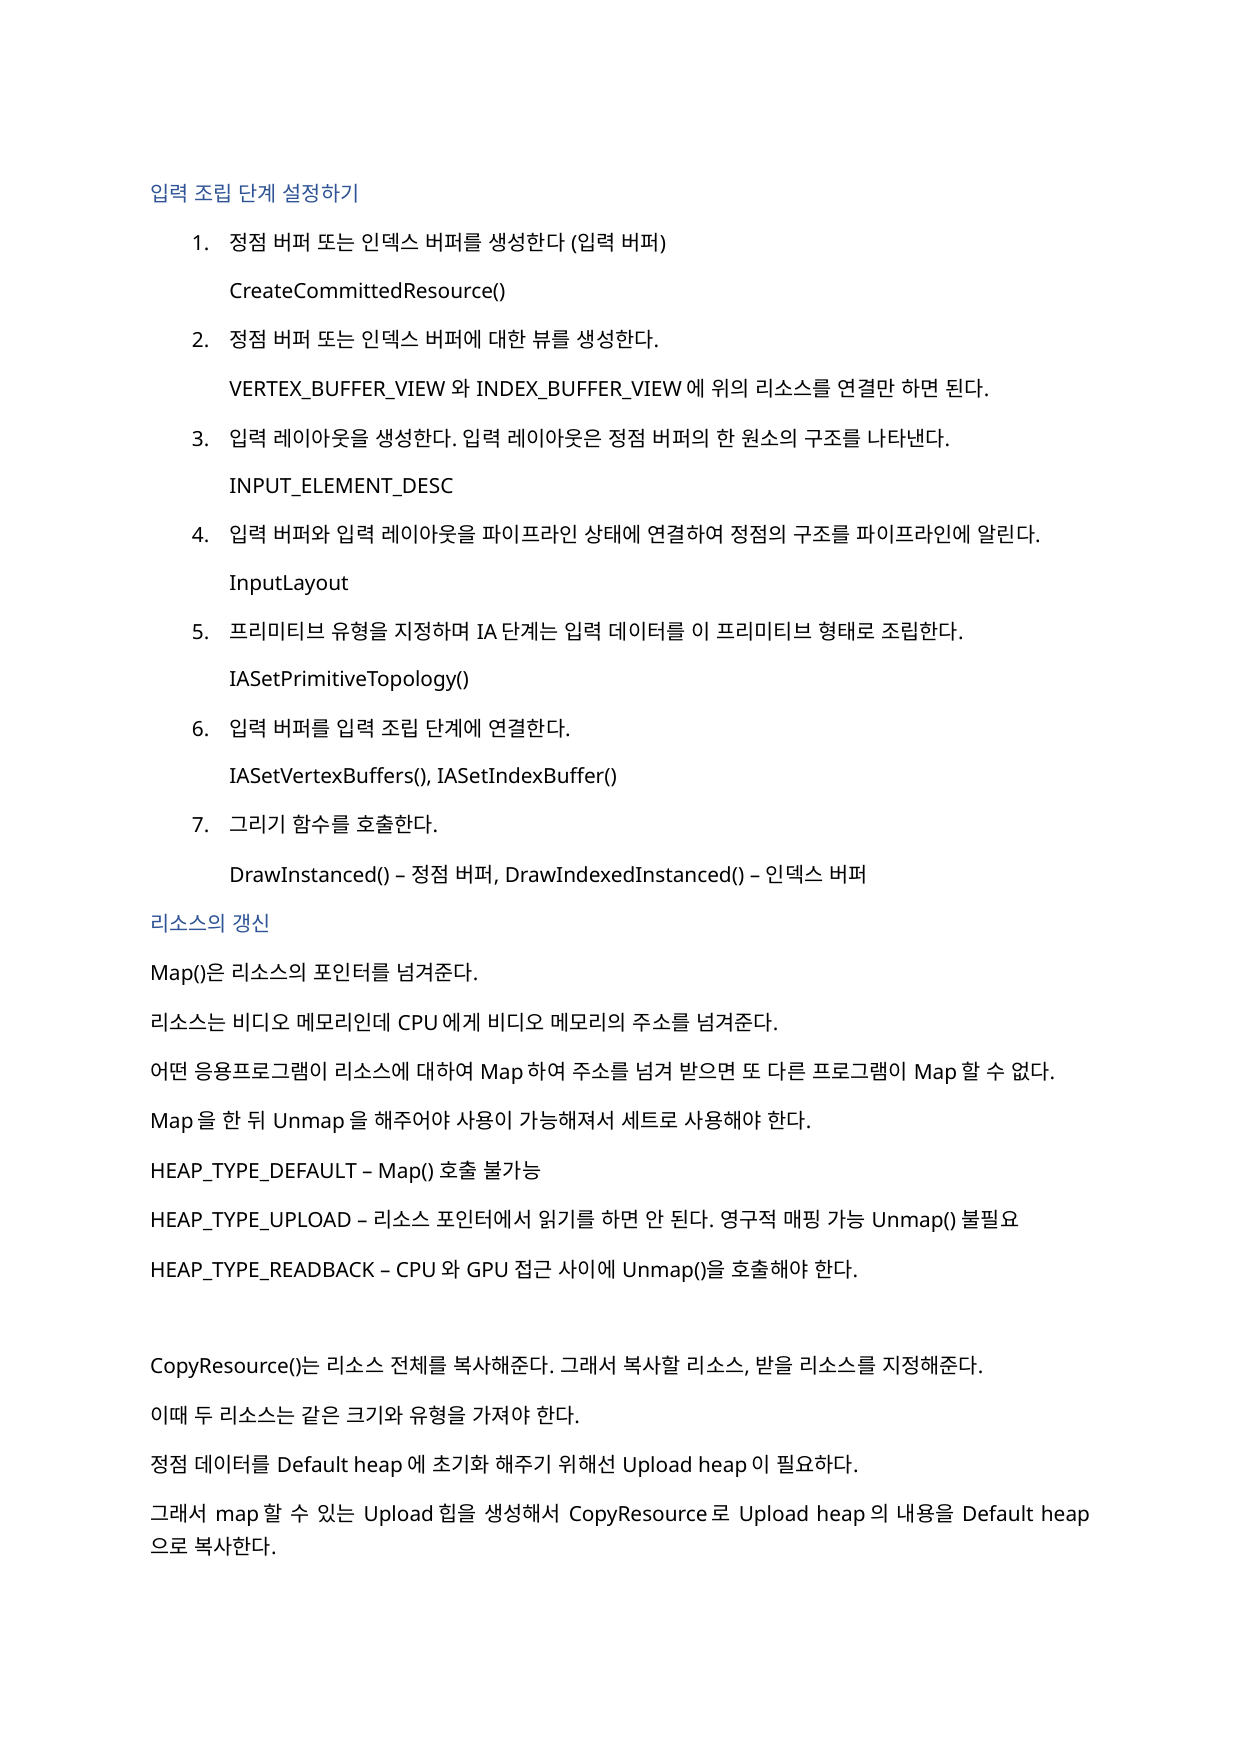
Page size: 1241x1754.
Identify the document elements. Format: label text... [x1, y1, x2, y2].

text HEAP_TYPE_DEFAULT – Map() 호출 불가능 [150, 1154, 1090, 1184]
list 프리미티브 유형을 지정하며 IA단계는 입력 데이터를 이 프리미티브 형태로 조립한다. [192, 615, 1090, 646]
list 입력 버퍼를 입력 조립 단계에 연결한다. [192, 712, 1090, 742]
list CreateCommittedResource() [229, 276, 1090, 304]
text 리소스의 갱신 [150, 907, 1090, 937]
text 정점 데이터를 Default heap에 초기화 해주기 위해선 Upload heap이 필요하다. [150, 1448, 1090, 1478]
list DrawInstanced() – 정점 버퍼, DrawIndexedInstanced() – 인덱스 버퍼 [229, 858, 1090, 888]
text 그래서 map할 수 있는 Upload힙을 생성해서 CopyResource로 Upload heap의 내용을 Default heap으로 복사한다. [150, 1498, 1090, 1561]
text 이때 두 리소스는 같은 크기와 유형을 가져야 한다. [150, 1399, 1090, 1429]
text HEAP_TYPE_READBACK – CPU와 GPU 접근 사이에 Unmap()을 호출해야 한다. [150, 1253, 1090, 1283]
list IASetPrimitiveTopology() [229, 664, 1090, 693]
list 정점 버퍼 또는 인덱스 버퍼에 대한 뷰를 생성한다. [192, 323, 1090, 353]
text Map을 한 뒤 Unmap을 해주어야 사용이 가능해져서 세트로 사용해야 한다. [150, 1105, 1090, 1135]
list IASetVertexBuffers(), IASetIndexBuffer() [229, 761, 1090, 790]
list InputLayout [229, 568, 1090, 596]
list 정점 버퍼 또는 인덱스 버퍼를 생성한다 (입력 버퍼) [192, 226, 1090, 257]
text CopyResource()는 리소스 전체를 복사해준다. 그래서 복사할 리소스, 받을 리소스를 지정해준다. [150, 1349, 1090, 1380]
text 리소스는 비디오 메모리인데 CPU에게 비디오 메모리의 주소를 넘겨준다. [150, 1006, 1090, 1036]
text 입력 조립 단계 설정하기 [150, 177, 1090, 207]
list 입력 레이아웃을 생성한다. 입력 레이아웃은 정점 버퍼의 한 원소의 구조를 나타낸다. [192, 422, 1090, 452]
list 입력 버퍼와 입력 레이아웃을 파이프라인 상태에 연결하여 정점의 구조를 파이프라인에 알린다. [192, 518, 1090, 549]
text 어떤 응용프로그램이 리소스에 대하여 Map하여 주소를 넘겨 받으면 또 다른 프로그램이 Map할 수 없다. [150, 1055, 1090, 1086]
text HEAP_TYPE_UPLOAD – 리소스 포인터에서 읽기를 하면 안 된다. 영구적 매핑 가능 Unmap() 불필요 [150, 1203, 1090, 1234]
list 그리기 함수를 호출한다. [192, 808, 1090, 839]
text INPUT_ELEMENT_DESC [229, 471, 1090, 500]
list VERTEX_BUFFER_VIEW 와 INDEX_BUFFER_VIEW에 위의 리소스를 연결만 하면 된다. [229, 372, 1090, 403]
text Map()은 리소스의 포인터를 넘겨준다. [150, 957, 1090, 987]
